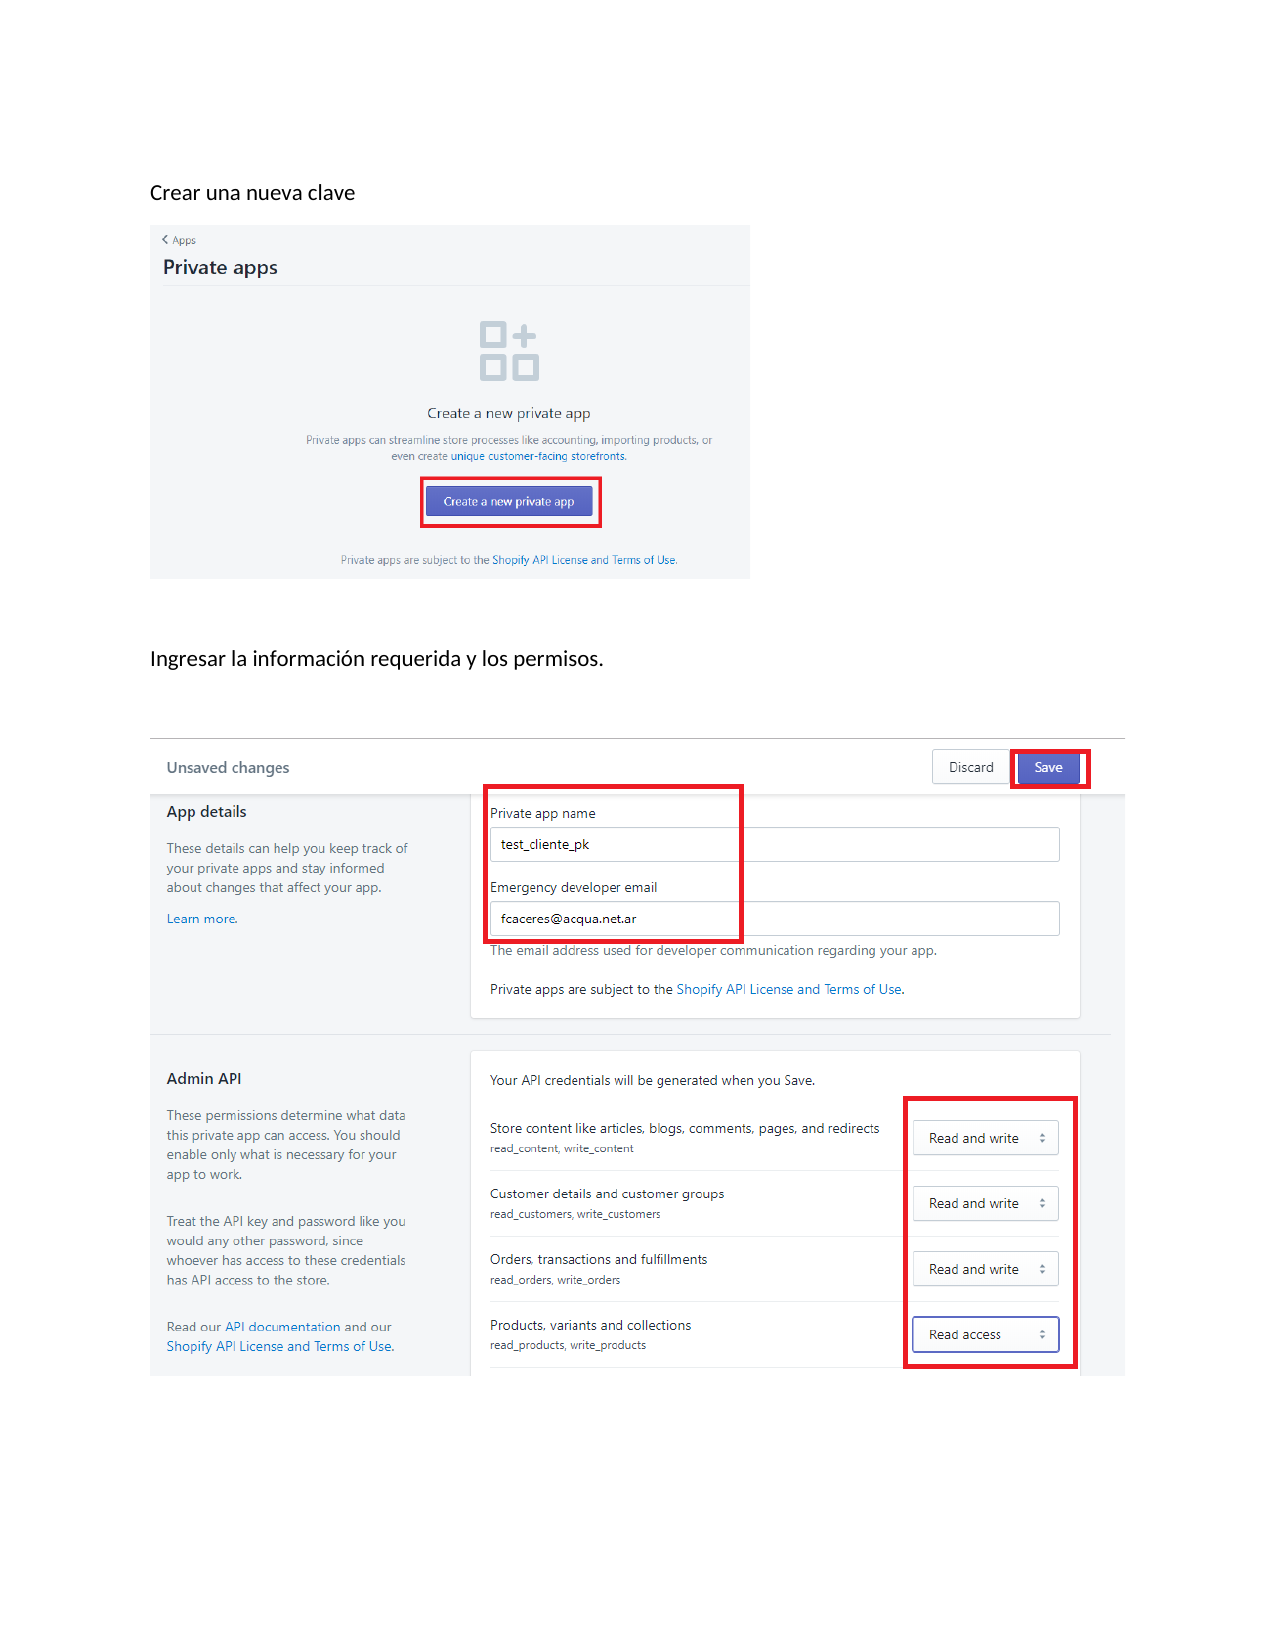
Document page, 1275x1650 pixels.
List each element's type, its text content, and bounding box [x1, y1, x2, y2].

picture [150, 225, 751, 579]
text Crear una nueva clave [150, 178, 1125, 206]
picture [150, 737, 1125, 1376]
text Ingresar la información requerida y los permisos. [150, 644, 1125, 672]
